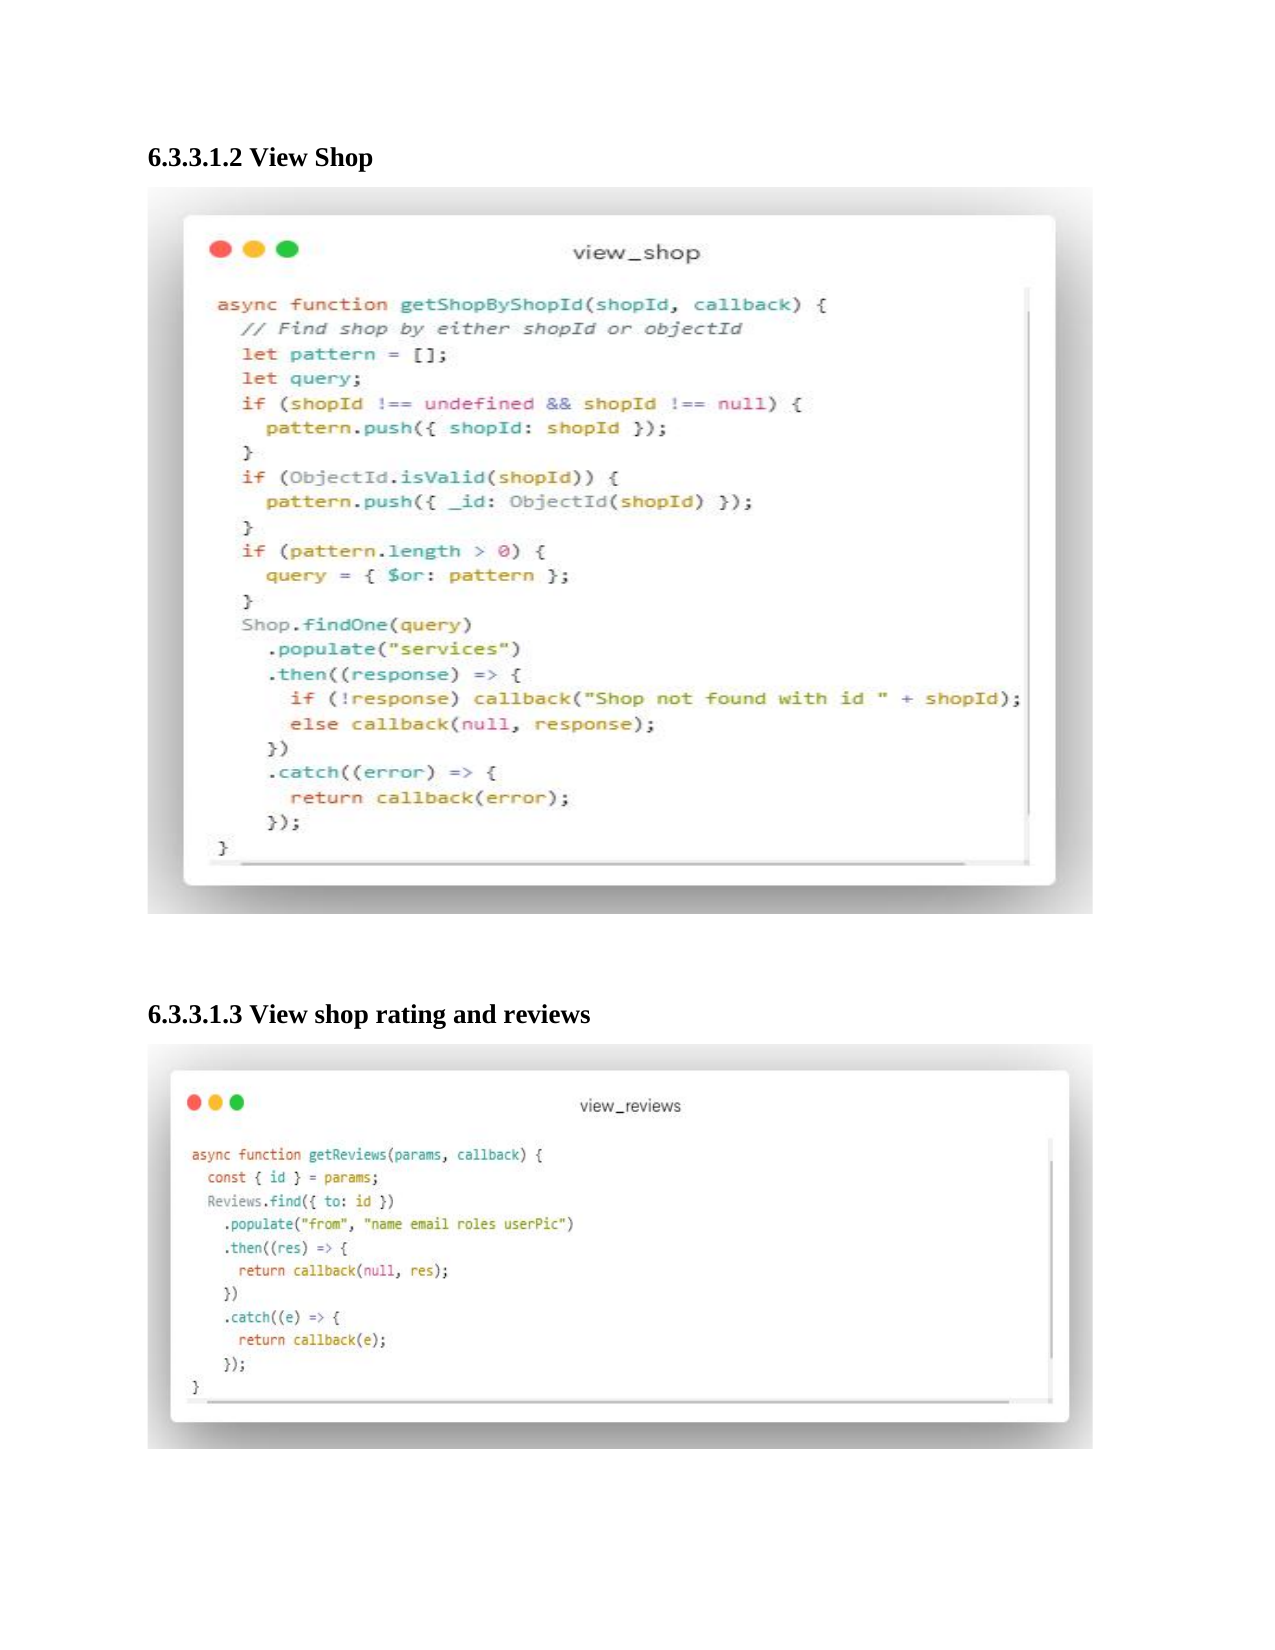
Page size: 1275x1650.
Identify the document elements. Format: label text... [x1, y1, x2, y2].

text 6.3.3.1.2 View Shop [148, 141, 1157, 172]
picture [147, 1044, 1093, 1449]
picture [147, 187, 1093, 914]
text 6.3.3.1.3 View shop rating and reviews [148, 998, 1157, 1029]
